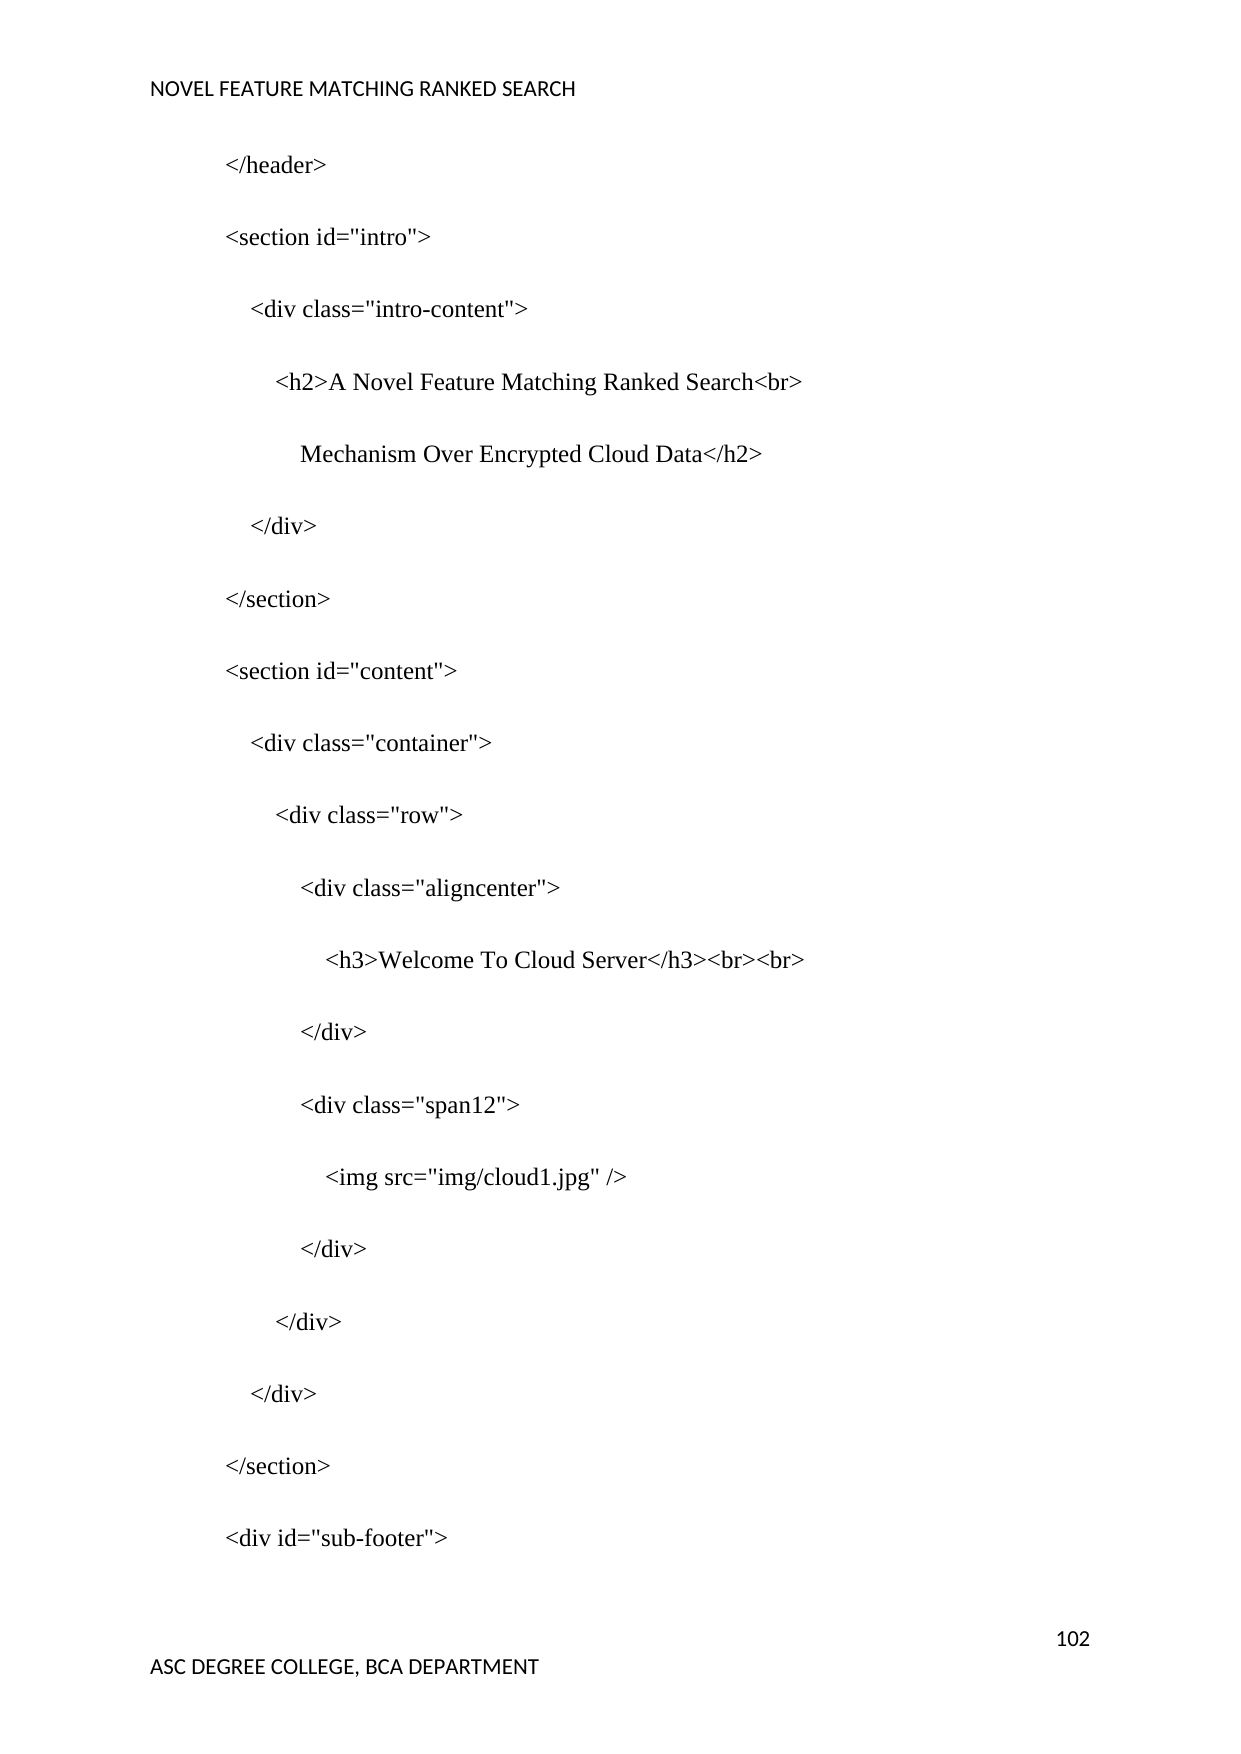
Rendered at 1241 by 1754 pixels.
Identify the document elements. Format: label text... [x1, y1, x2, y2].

subtitle <section id="content"> [150, 656, 1090, 685]
subtitle <img src="img/cloud1.jpg" /> [150, 1162, 1090, 1191]
subtitle </div> [150, 1234, 1090, 1263]
subtitle </div> [150, 511, 1090, 540]
subtitle <div class="container"> [150, 728, 1090, 757]
subtitle </div> [150, 1307, 1090, 1335]
subtitle </section> [150, 584, 1090, 612]
subtitle <h3>Welcome To Cloud Server</h3><br><br> [150, 945, 1090, 974]
subtitle <h2>A Novel Feature Matching Ranked Search<br> [150, 367, 1090, 396]
subtitle </div> [150, 1379, 1090, 1408]
subtitle <div class="intro-content"> [150, 294, 1090, 323]
subtitle <div class="row"> [150, 801, 1090, 829]
subtitle </header> [150, 150, 1090, 179]
subtitle <section id="intro"> [150, 222, 1090, 251]
subtitle <div class="span12"> [150, 1090, 1090, 1118]
subtitle <div id="sub-footer"> [150, 1523, 1090, 1552]
subtitle <div class="aligncenter"> [150, 873, 1090, 902]
subtitle </div> [150, 1017, 1090, 1046]
subtitle Mechanism Over Encrypted Cloud Data</h2> [150, 439, 1090, 468]
subtitle </section> [150, 1451, 1090, 1480]
